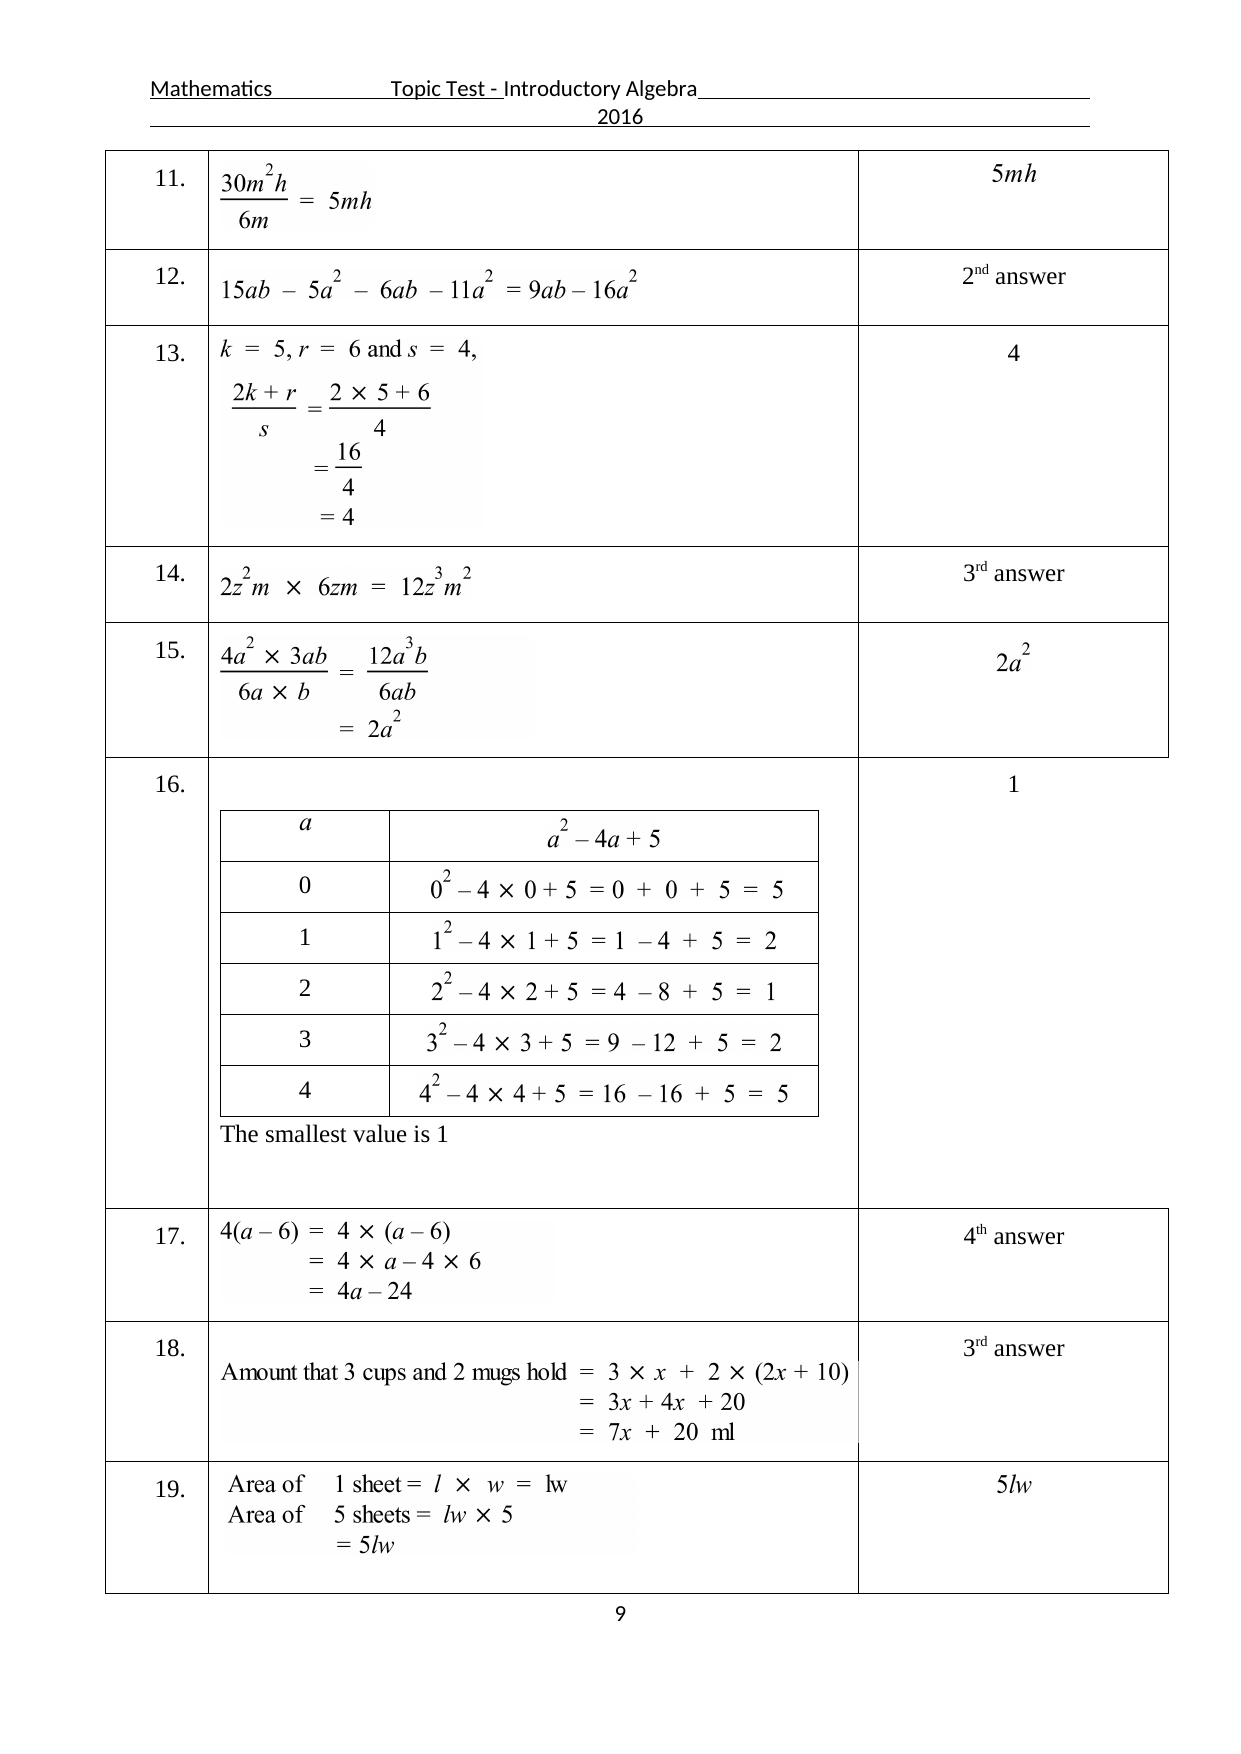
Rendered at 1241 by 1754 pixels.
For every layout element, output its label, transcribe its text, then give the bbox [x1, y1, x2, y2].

picture [226, 1473, 637, 1556]
table_cell [106, 1462, 208, 1593]
picture [298, 817, 312, 832]
table_cell [106, 623, 208, 757]
picture [995, 641, 1032, 673]
table_cell 4th answer [859, 1209, 1168, 1321]
table_cell 2nd answer [859, 250, 1168, 325]
picture [995, 1473, 1033, 1495]
table_cell [209, 326, 858, 546]
picture [430, 970, 778, 1002]
picture [219, 565, 473, 597]
table_cell 1 [859, 758, 1169, 1208]
table_cell 3rd answer [859, 547, 1168, 622]
table_cell [106, 326, 208, 546]
picture [219, 635, 534, 739]
table_cell 3rd answer [859, 1322, 1168, 1461]
table_cell [106, 758, 208, 1208]
table_cell [209, 547, 858, 622]
table_cell [106, 151, 208, 248]
table_cell [859, 623, 1168, 757]
table_cell [859, 1462, 1168, 1593]
table_cell 4 [859, 326, 1168, 546]
picture [418, 1072, 789, 1104]
table_cell [209, 623, 858, 757]
picture [546, 817, 661, 849]
picture [219, 1220, 556, 1302]
table_cell [106, 547, 208, 622]
table_cell [859, 151, 1168, 248]
table_cell [209, 1462, 858, 1593]
picture [429, 868, 785, 900]
table_cell [209, 1209, 858, 1321]
picture [219, 338, 484, 527]
table_cell [106, 250, 208, 325]
picture [425, 1021, 783, 1053]
picture [219, 268, 639, 300]
table_cell [209, 250, 858, 325]
picture [430, 919, 778, 951]
table_cell [209, 1322, 858, 1461]
table_cell [106, 1322, 208, 1461]
picture [990, 162, 1038, 184]
table_cell [209, 151, 858, 248]
picture [219, 162, 373, 230]
table_cell [106, 1209, 208, 1321]
table_cell The smallest value is 1 [209, 758, 858, 1208]
picture [219, 1361, 859, 1443]
